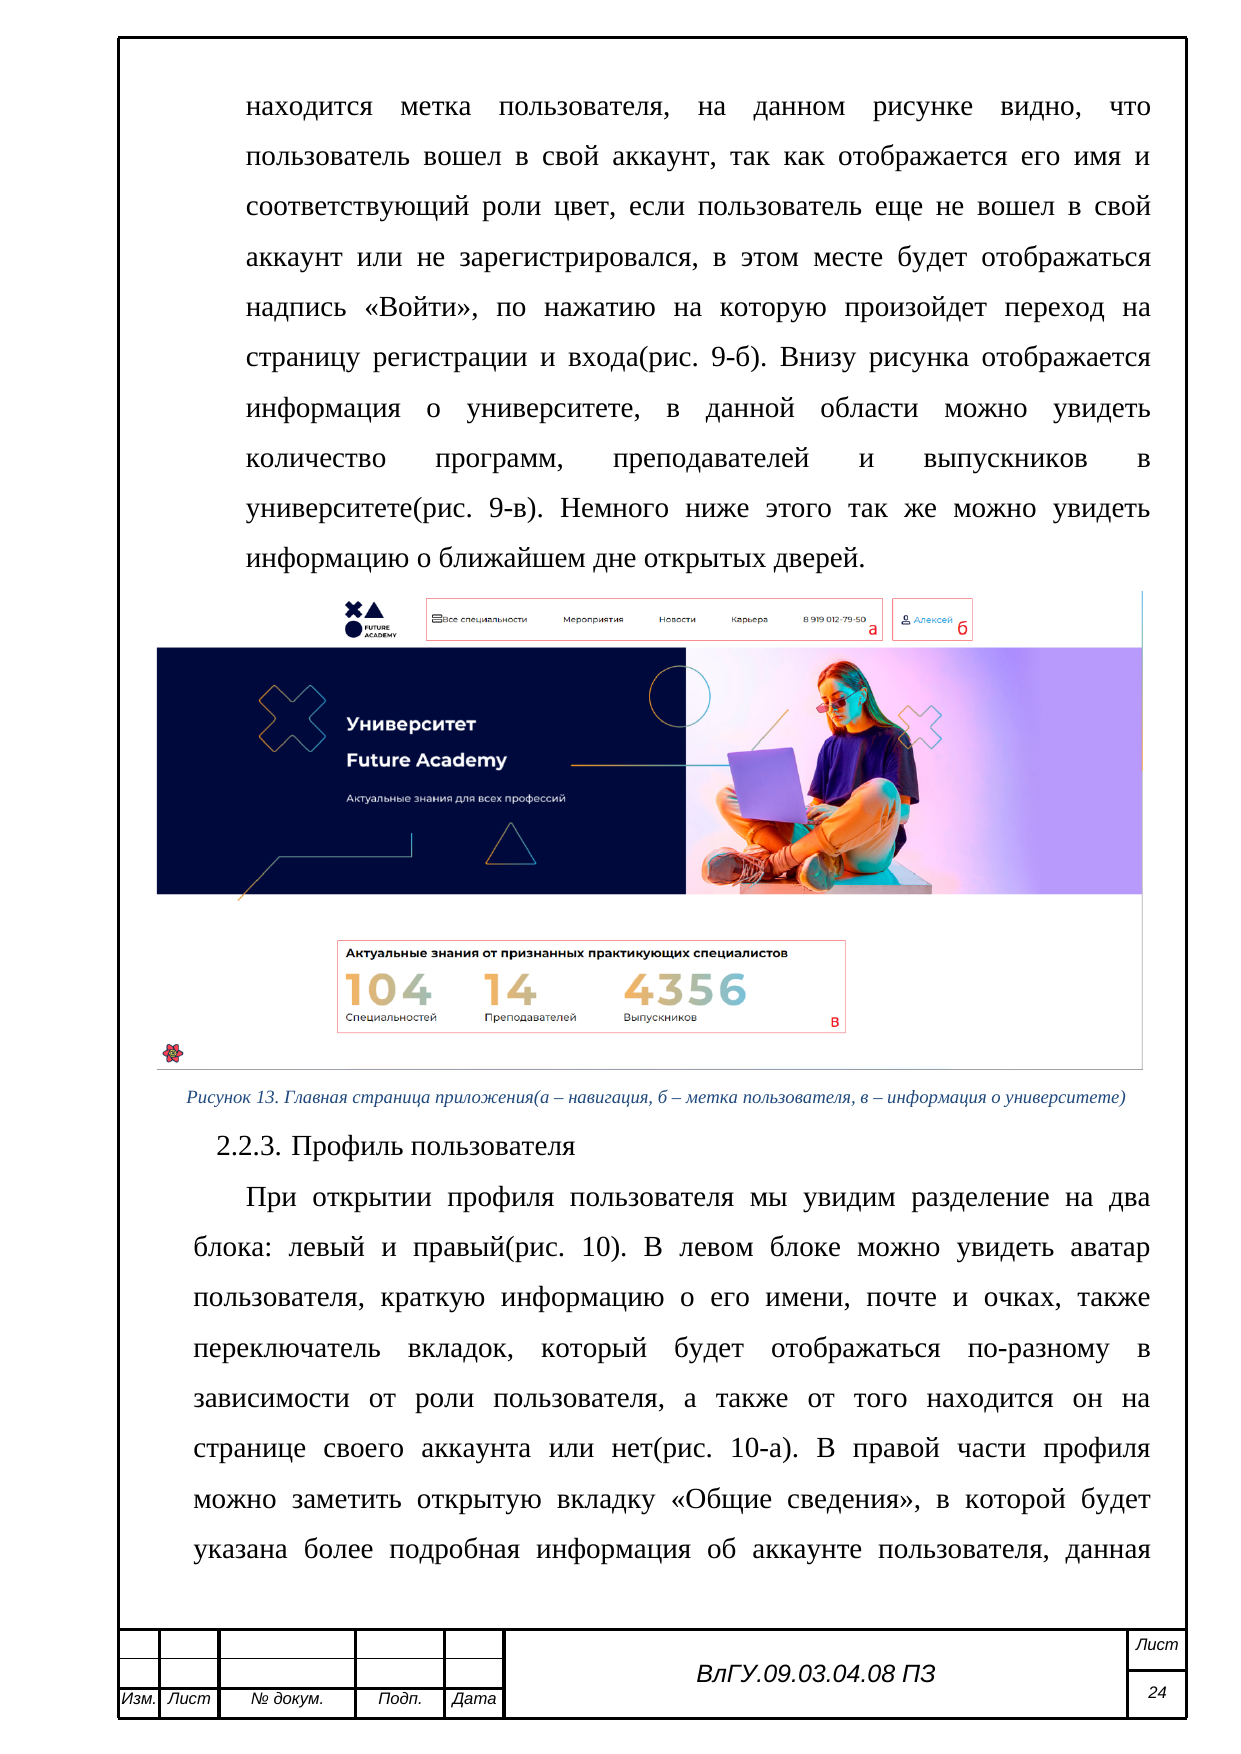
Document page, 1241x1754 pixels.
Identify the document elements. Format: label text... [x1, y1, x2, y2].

picture [156, 591, 1143, 1070]
list Профиль пользователя [216, 1128, 1152, 1162]
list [193, 1179, 1152, 1564]
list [246, 88, 1152, 574]
text Рисунок 13. Главная страница приложения(а – навигация, б – метка пользователя, в – информация о университете) [118, 1086, 1194, 1108]
